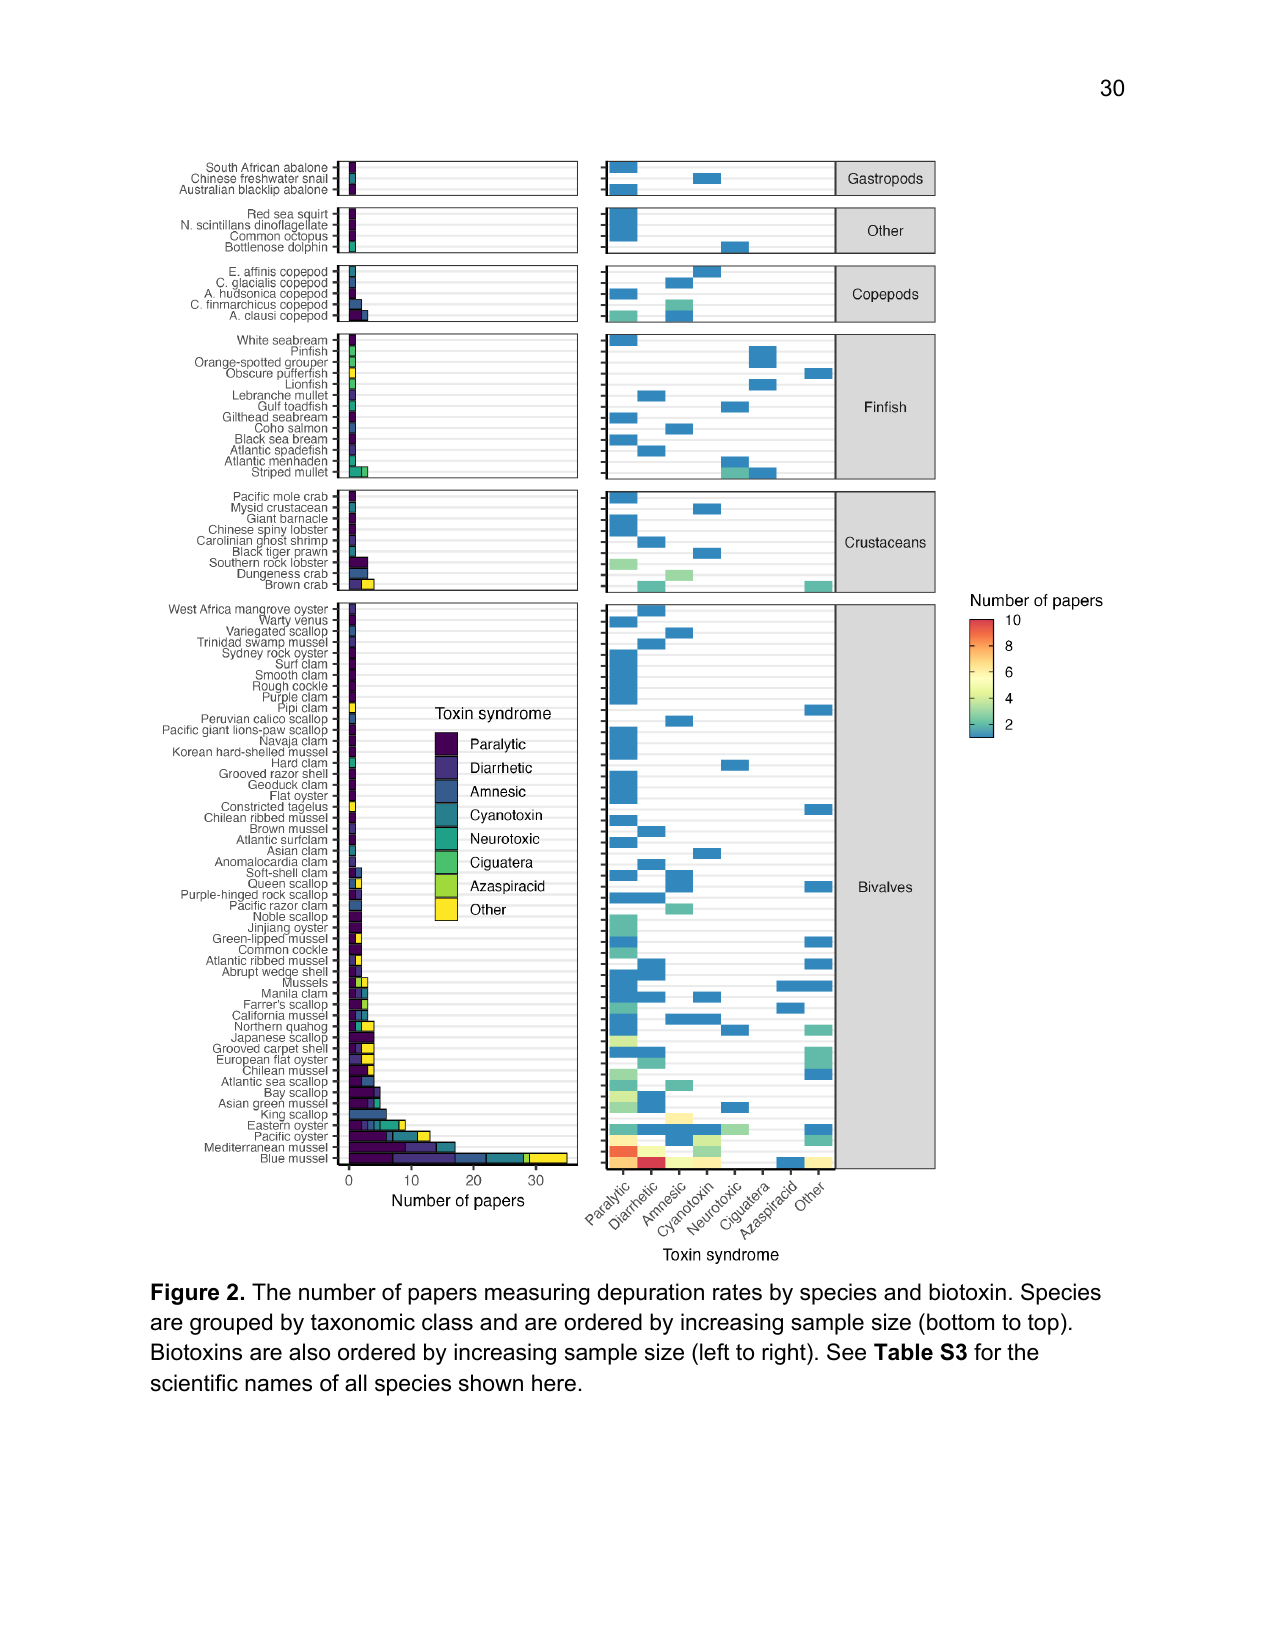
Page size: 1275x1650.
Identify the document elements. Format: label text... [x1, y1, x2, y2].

picture [150, 150, 1125, 1275]
text Figure 2. The number of papers measuring depuration rates by species and biotoxin. Species are grouped by taxonomic class and are ordered by increasing sample size (bottom to top). Biotoxins are also ordered by increasing sample size (left to right). See Table S3 for the scientific names of all species shown here. [150, 1275, 1125, 1396]
